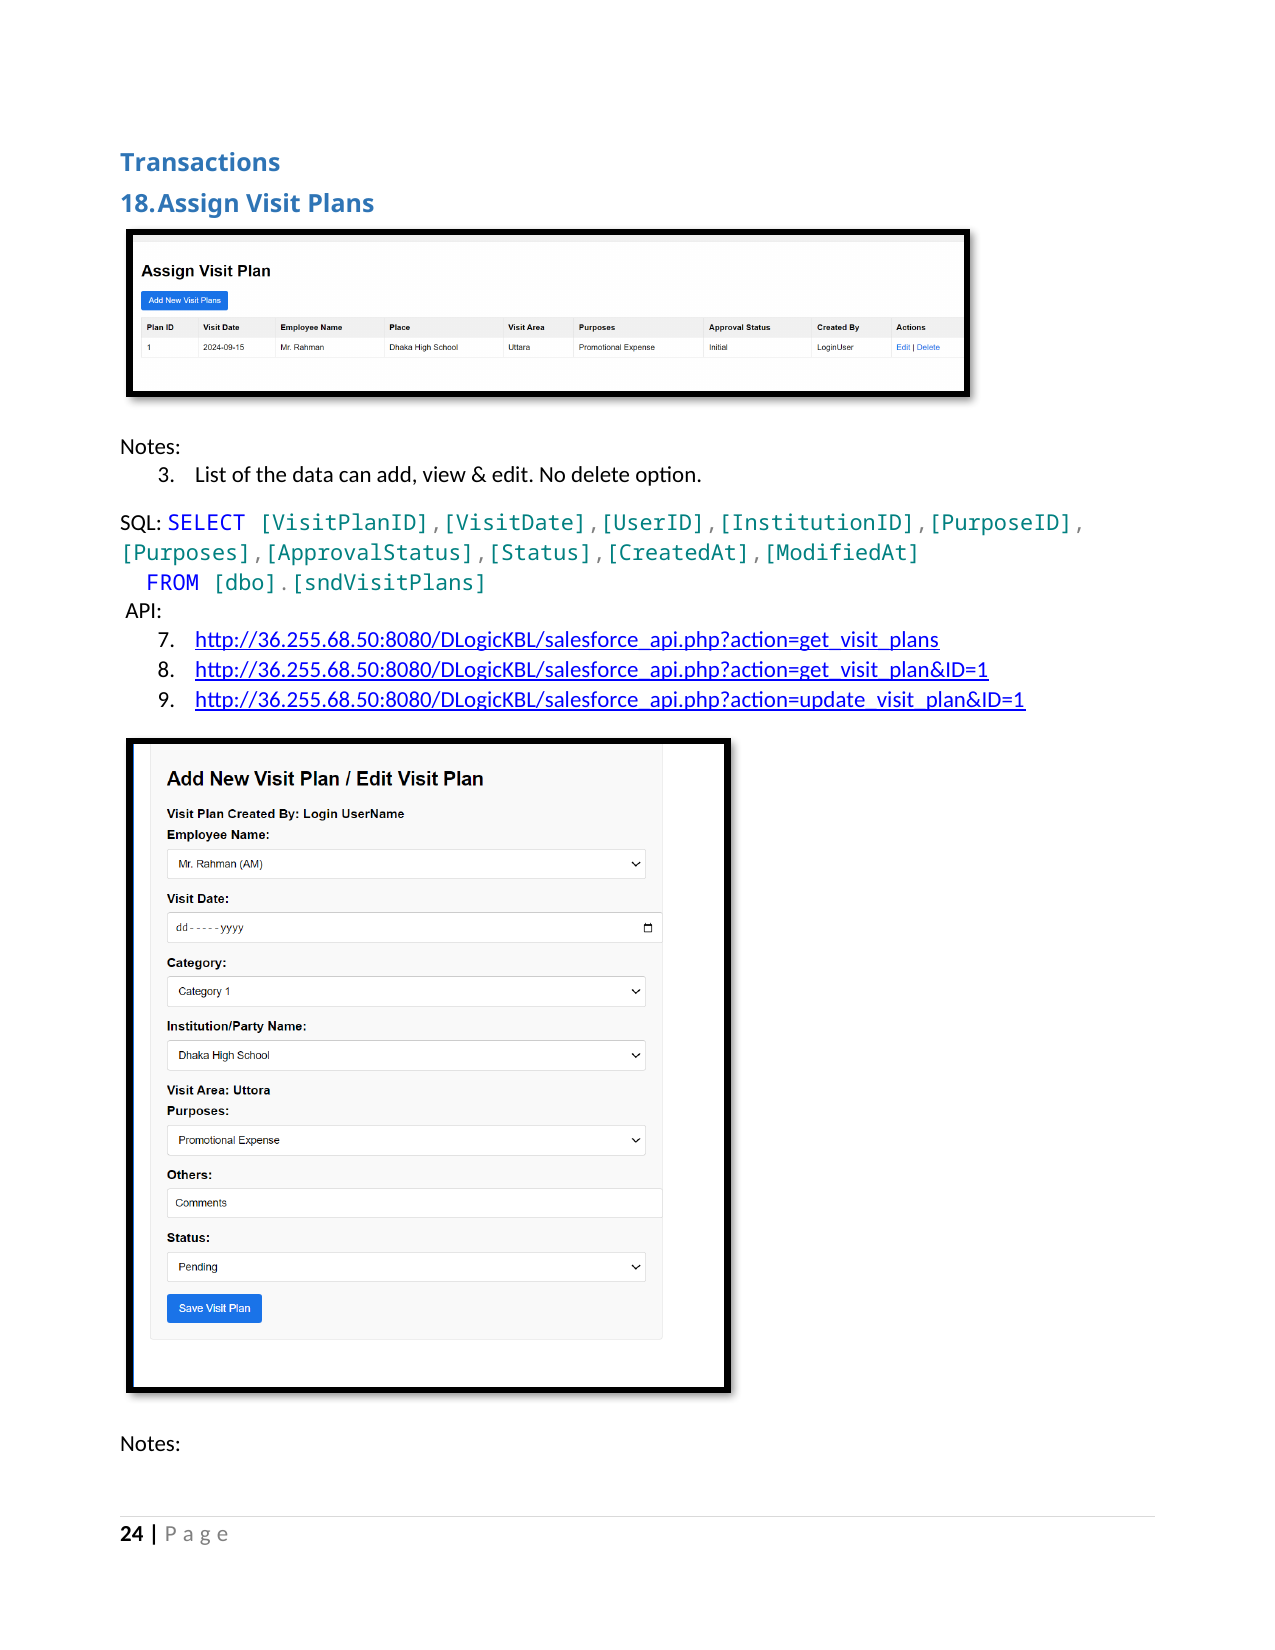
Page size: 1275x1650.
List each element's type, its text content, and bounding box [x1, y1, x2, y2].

subtitle Assign Visit Plans [120, 186, 1155, 220]
text Notes: [120, 1429, 1155, 1457]
list http://36.255.68.50:8080/DLogicKBL/salesforce_api.php?action=update_visit_plan&ID=1 [157, 685, 1155, 713]
text Notes: [120, 432, 1155, 460]
picture [133, 744, 724, 1387]
list http://36.255.68.50:8080/DLogicKBL/salesforce_api.php?action=get_visit_plans [157, 625, 1155, 653]
picture [133, 235, 964, 391]
list List of the data can add, view & edit. No delete option. [157, 460, 1155, 488]
text FROM [dbo].[sndVisitPlans] [120, 567, 1155, 597]
text SQL: SELECT [VisitPlanID],[VisitDate],[UserID],[InstitutionID],[PurposeID],[Purposes],[ApprovalStatus],[Status],[CreatedAt],[ModifiedAt] [120, 507, 1155, 567]
text API: [120, 597, 1155, 625]
list http://36.255.68.50:8080/DLogicKBL/salesforce_api.php?action=get_visit_plan&ID=1 [157, 655, 1155, 683]
subtitle Transactions [120, 145, 1155, 179]
